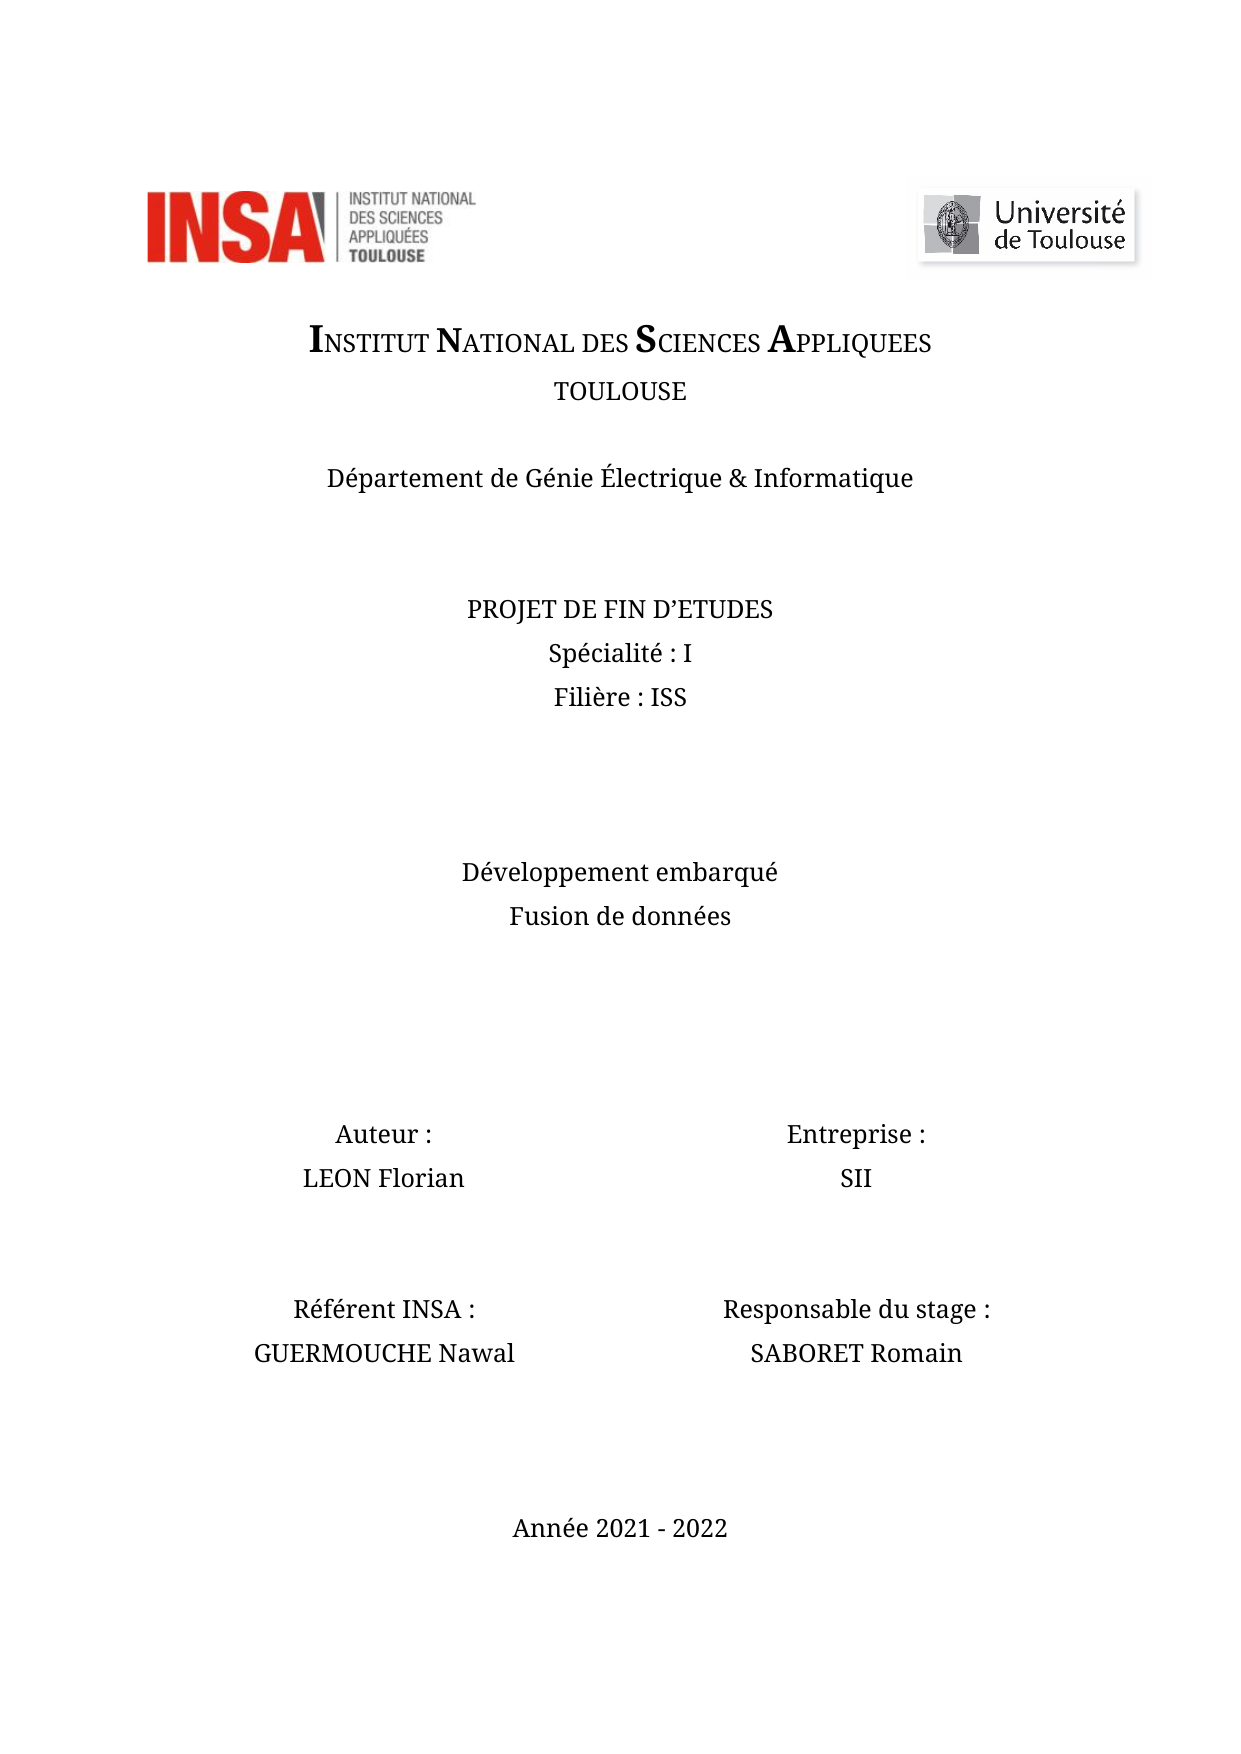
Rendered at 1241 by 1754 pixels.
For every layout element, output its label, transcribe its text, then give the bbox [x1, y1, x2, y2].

text Spécialité : I [148, 632, 1093, 670]
text Année 2021 - 2022 [148, 1507, 1093, 1545]
table_header Responsable du stage : [621, 1289, 1093, 1332]
text Fusion de données [148, 895, 1093, 932]
text INSTITUT NATIONAL DES SCIENCES APPLIQUEES [148, 312, 1093, 363]
table_header Référent INSA : [148, 1289, 621, 1332]
table_cell GUERMOUCHE Nawal [148, 1332, 621, 1376]
table_header Auteur : [148, 1114, 620, 1157]
text TOULOUSE [148, 370, 1093, 407]
text Département de Génie Électrique & Informatique [148, 457, 1093, 495]
table_cell SABORET Romain [621, 1332, 1093, 1376]
picture [906, 176, 1152, 279]
text Filière : ISS [148, 676, 1093, 713]
picture [147, 191, 476, 263]
table_cell SII [620, 1157, 1093, 1201]
text Développement embarqué [148, 851, 1093, 888]
table_header Entreprise : [620, 1114, 1093, 1157]
text PROJET DE FIN D’ETUDES [148, 588, 1093, 626]
table_cell LEON Florian [148, 1157, 620, 1201]
